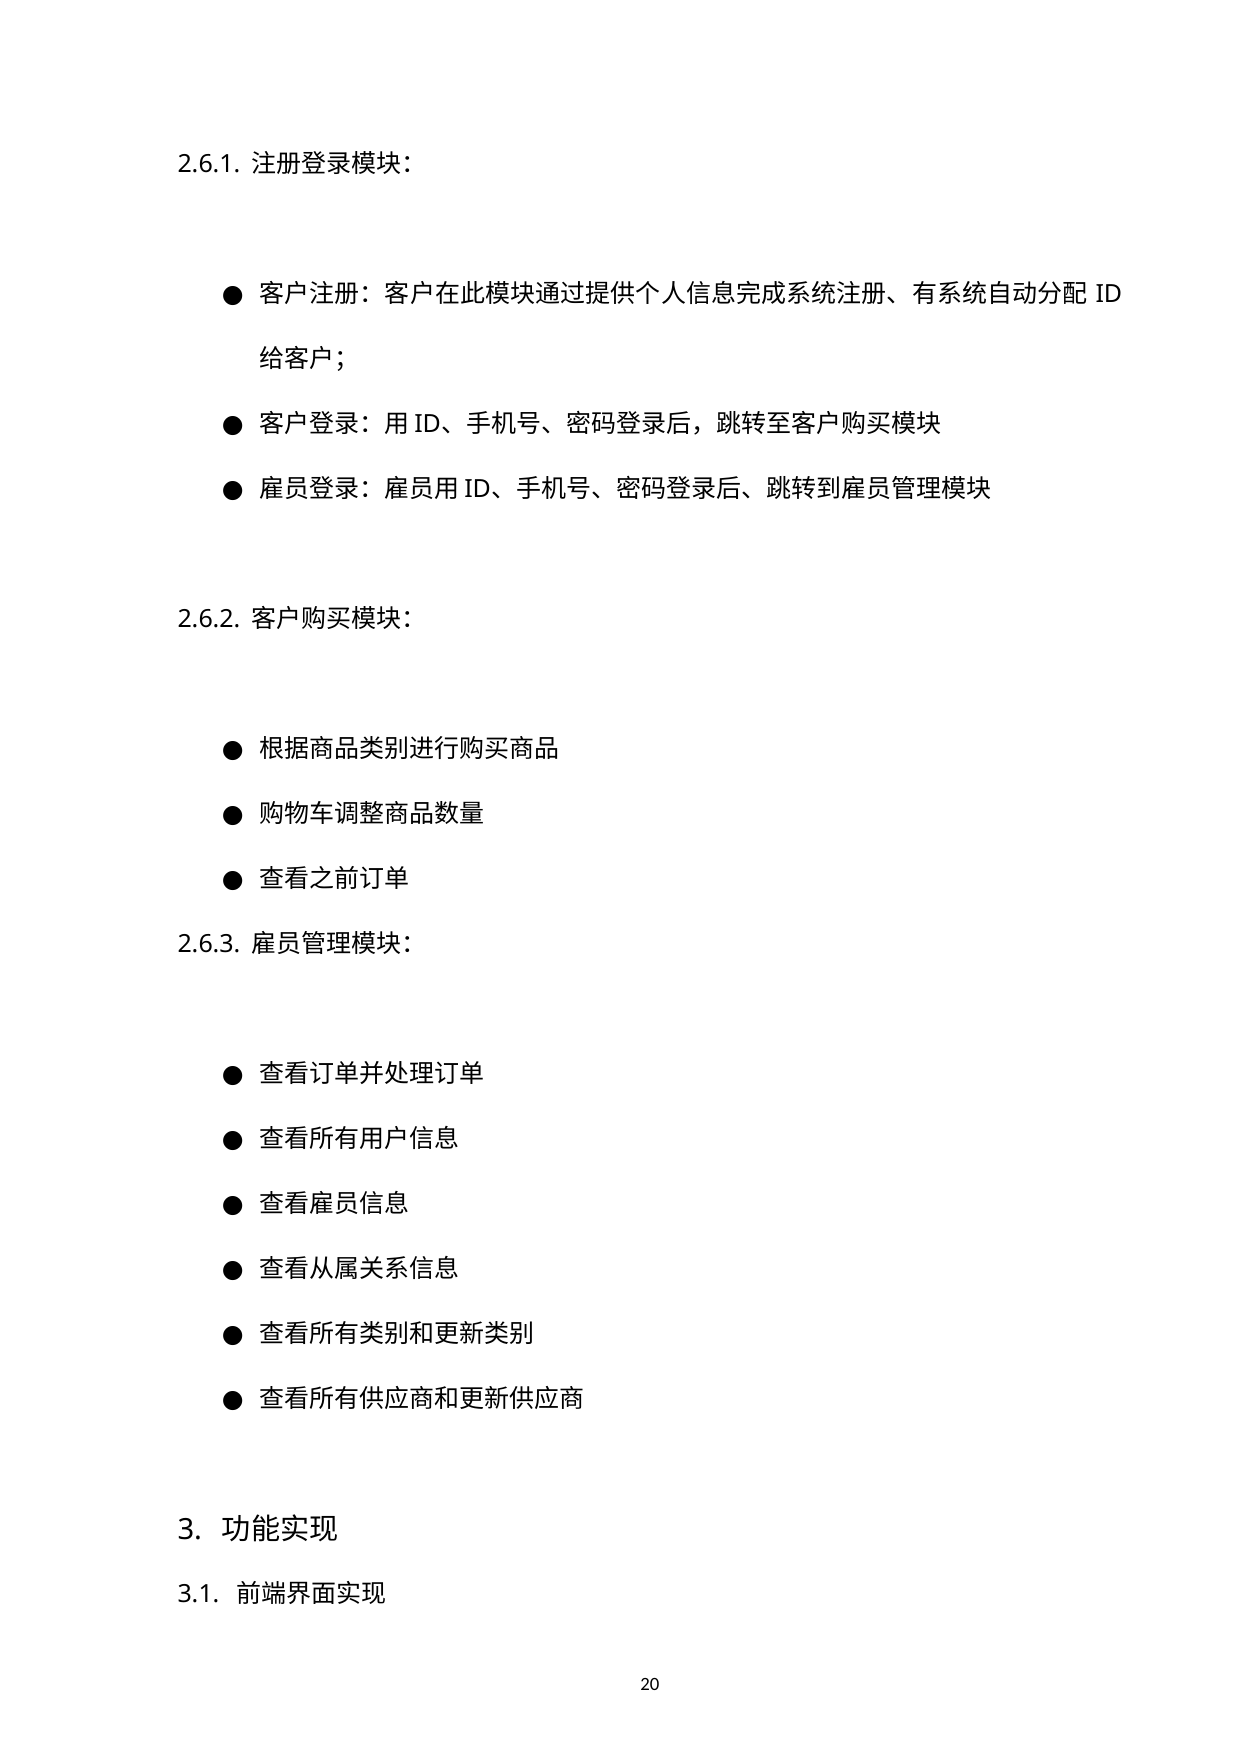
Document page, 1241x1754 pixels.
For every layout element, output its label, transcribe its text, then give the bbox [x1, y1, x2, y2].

list 雇员登录：雇员用ID、手机号、密码登录后、跳转到雇员管理模块 [222, 454, 1122, 519]
list 查看从属关系信息 [222, 1234, 1122, 1299]
list 查看之前订单 [222, 844, 1122, 909]
list 购物车调整商品数量 [222, 779, 1122, 844]
list 根据商品类别进行购买商品 [222, 714, 1122, 779]
list 查看雇员信息 [222, 1169, 1122, 1234]
list 客户登录：用ID、手机号、密码登录后，跳转至客户购买模块 [222, 389, 1122, 454]
list 查看所有用户信息 [222, 1104, 1122, 1169]
list 查看所有类别和更新类别 [222, 1299, 1122, 1364]
list 功能实现 [177, 1494, 1122, 1559]
list 客户注册：客户在此模块通过提供个人信息完成系统注册、有系统自动分配ID给客户； [222, 259, 1122, 389]
list 客户购买模块： [177, 584, 1122, 649]
list 查看所有供应商和更新供应商 [222, 1364, 1122, 1429]
list 雇员管理模块： [177, 909, 1122, 974]
list 注册登录模块： [177, 129, 1122, 194]
list 查看订单并处理订单 [222, 1039, 1122, 1104]
list 前端界面实现 [177, 1559, 1122, 1624]
